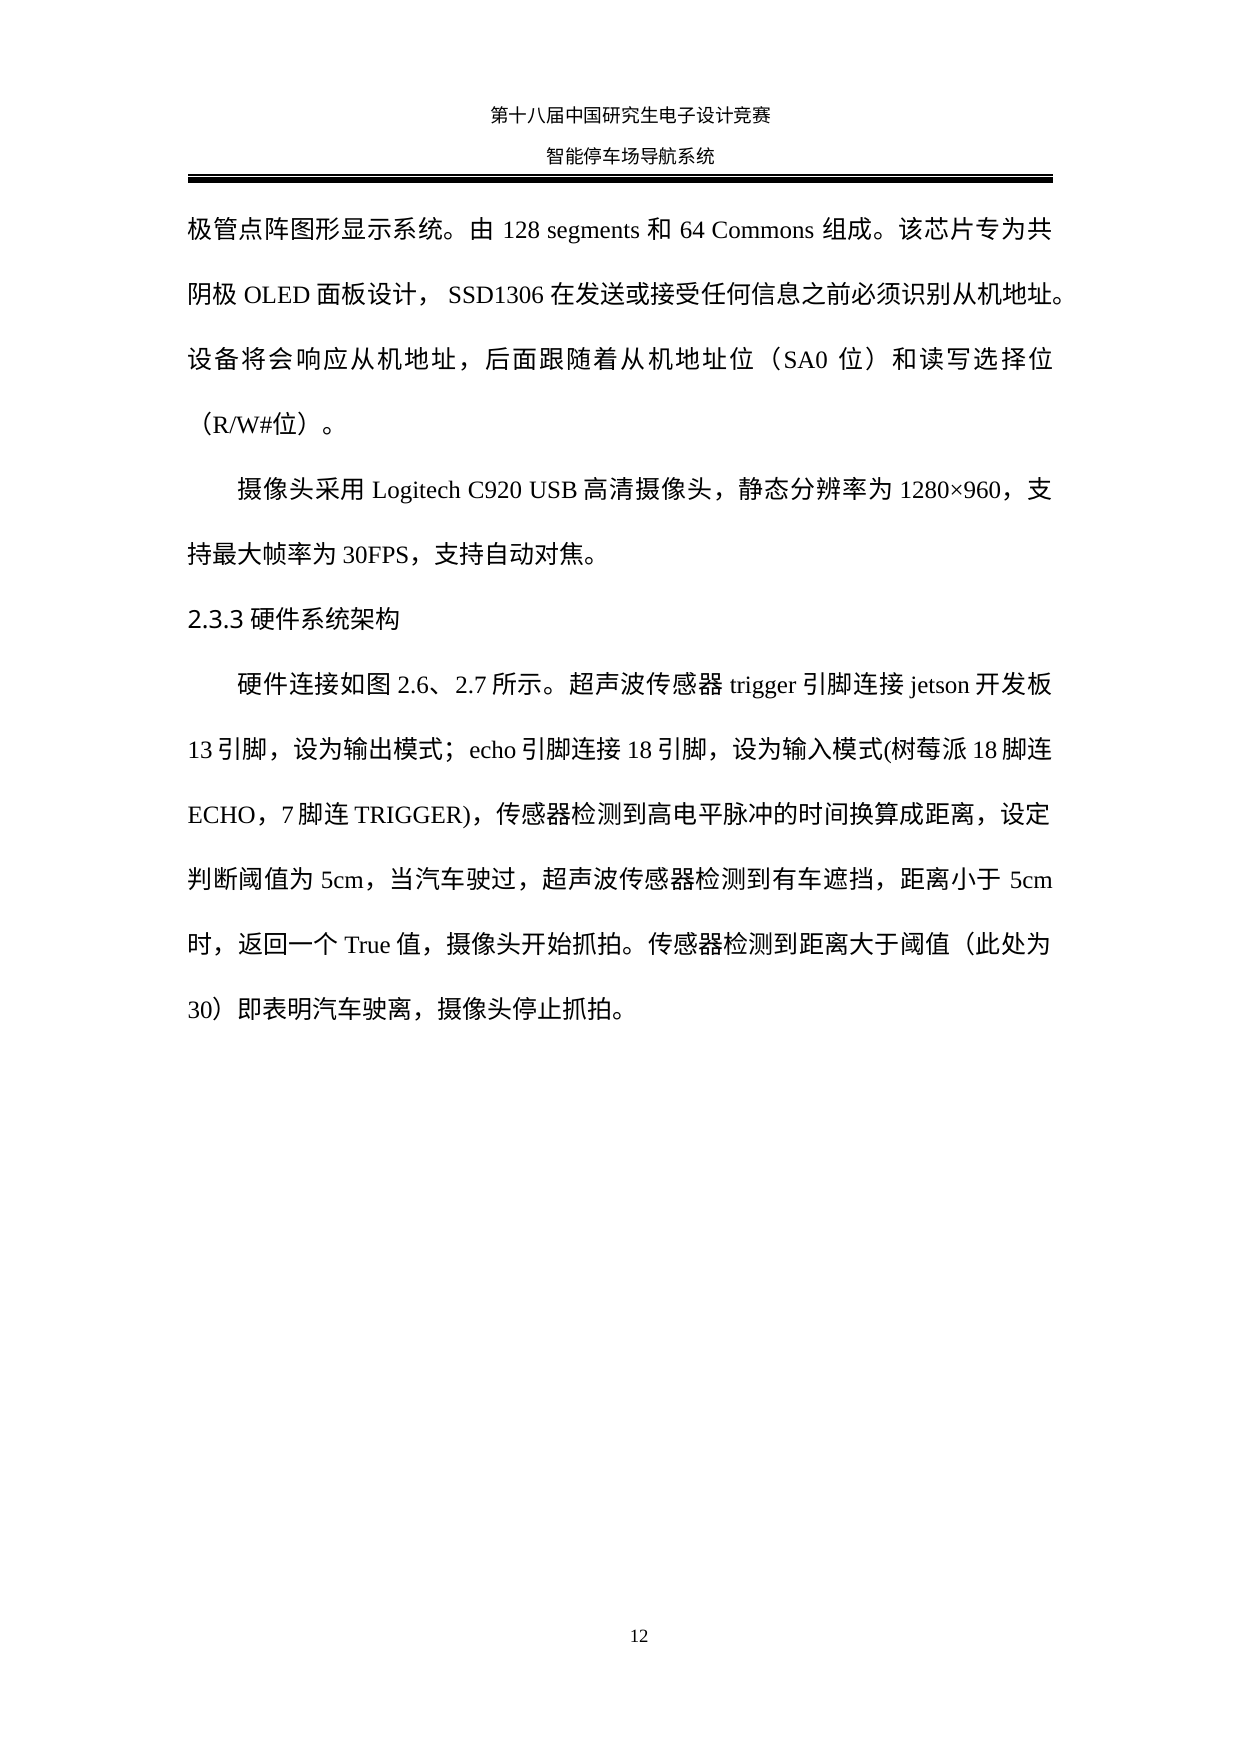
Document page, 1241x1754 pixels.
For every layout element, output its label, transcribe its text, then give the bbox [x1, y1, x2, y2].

text 硬件连接如图2.6、2.7所示。超声波传感器trigger引脚连接jetson开发板13引脚，设为输出模式；echo引脚连接18引脚，设为输入模式(树莓派18脚连ECHO，7脚连TRIGGER)，传感器检测到高电平脉冲的时间换算成距离，设定判断阈值为5cm，当汽车驶过，超声波传感器检测到有车遮挡，距离小于5cm时，返回一个True值，摄像头开始抓拍。传感器检测到距离大于阈值（此处为 30）即表明汽车驶离，摄像头停止抓拍。 [187, 650, 1053, 1040]
text 2.3.3 硬件系统架构 [187, 585, 1053, 650]
text 摄像头采用Logitech C920 USB高清摄像头，静态分辨率为1280×960，支持最大帧率为30FPS，支持自动对焦。 [187, 455, 1053, 585]
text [187, 195, 1053, 455]
